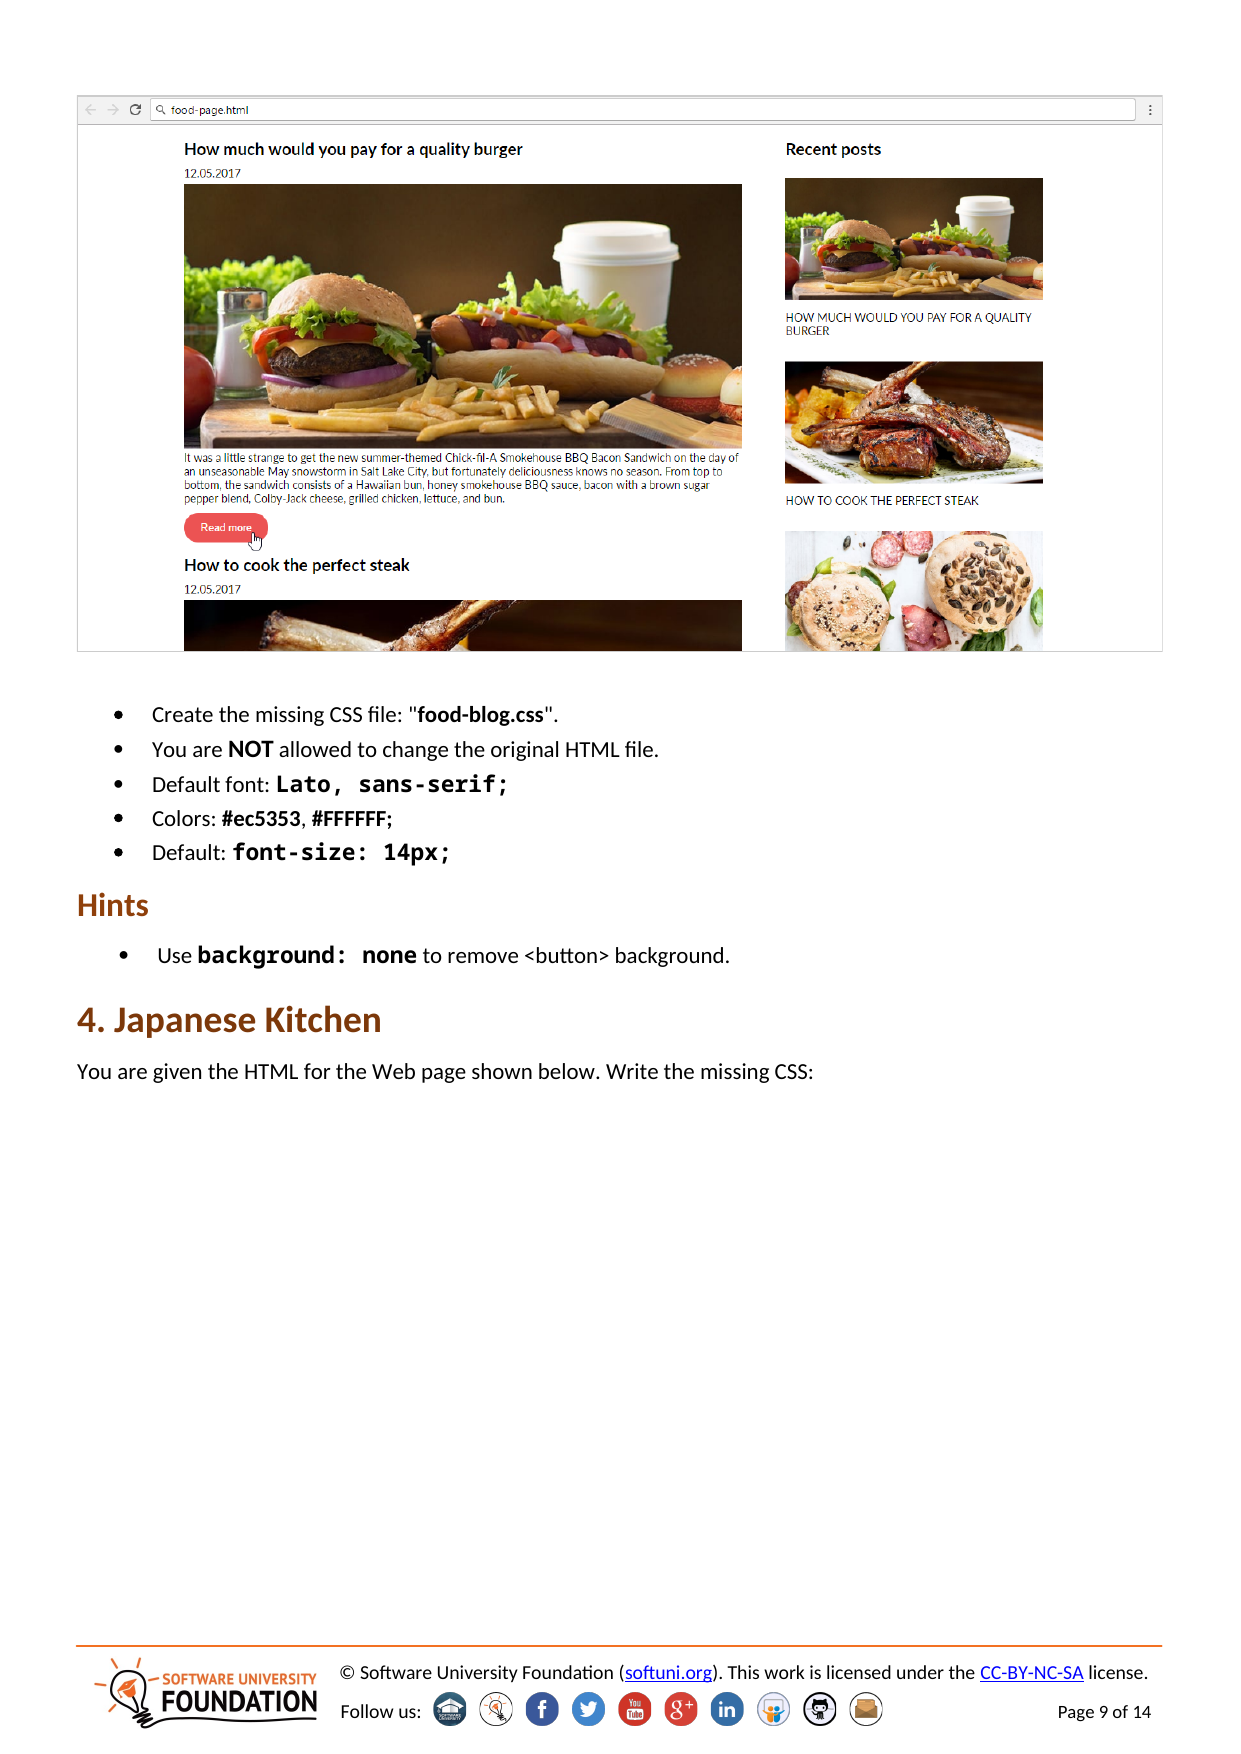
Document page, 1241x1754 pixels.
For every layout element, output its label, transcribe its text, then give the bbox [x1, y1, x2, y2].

list Default: font-size: 14px; [114, 836, 1163, 867]
picture [433, 1692, 467, 1726]
picture [525, 1692, 559, 1726]
picture [572, 1692, 605, 1726]
picture [664, 1692, 698, 1726]
subtitle Japanese Kitchen [77, 996, 1163, 1042]
picture [479, 1692, 513, 1726]
picture [618, 1692, 652, 1726]
text You are given the HTML for the Web page shown below. Write the missing CSS: [77, 1057, 1163, 1085]
list You are NOT allowed to change the original HTML file. [114, 733, 1163, 763]
list Use background: none to remove <button> background. [119, 939, 1163, 971]
picture [757, 1692, 790, 1726]
picture [76, 95, 1163, 652]
picture [849, 1692, 883, 1726]
picture [93, 1656, 317, 1729]
picture [710, 1692, 744, 1726]
list Default font: Lato, sans-serif; [114, 768, 1163, 799]
list Create the missing CSS file: "food-blog.css". [114, 701, 1163, 728]
list Colors: #ec5353, #FFFFFF; [114, 804, 1163, 832]
picture [803, 1692, 837, 1726]
text Hints [77, 884, 1163, 925]
